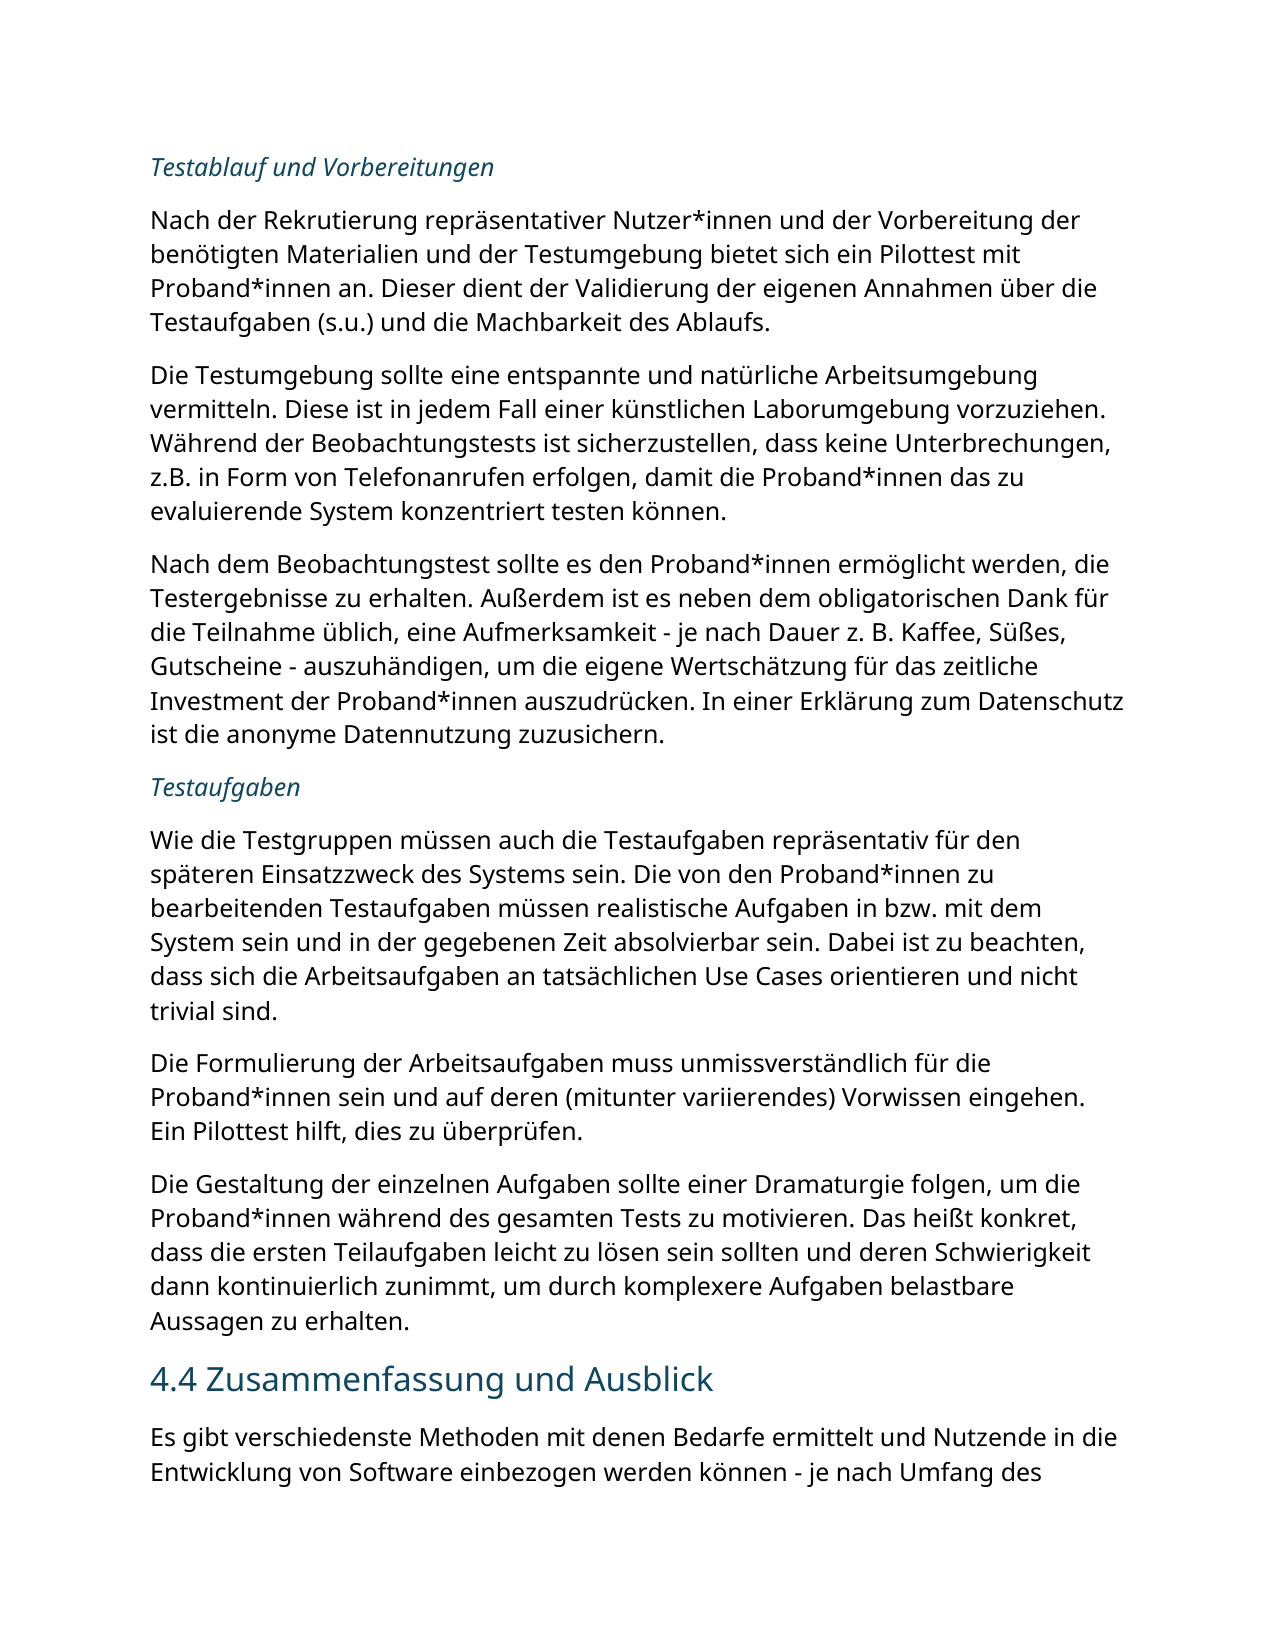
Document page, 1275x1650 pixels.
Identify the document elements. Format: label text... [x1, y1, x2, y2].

subtitle Testablauf und Vorbereitungen [150, 150, 1125, 184]
text Die Testumgebung sollte eine entspannte und natürliche Arbeitsumgebung vermitteln. Diese ist in jedem Fall einer künstlichen Laborumgebung vorzuziehen. Während der Beobachtungstests ist sicherzustellen, dass keine Unterbrechungen, z.B. in Form von Telefonanrufen erfolgen, damit die Proband*innen das zu evaluierende System konzentriert testen können. [150, 358, 1125, 528]
text Die Gestaltung der einzelnen Aufgaben sollte einer Dramaturgie folgen, um die Proband*innen während des gesamten Tests zu motivieren. Das heißt konkret, dass die ersten Teilaufgaben leicht zu lösen sein sollten und deren Schwierigkeit dann kontinuierlich zunimmt, um durch komplexere Aufgaben belastbare Aussagen zu erhalten. [150, 1167, 1125, 1337]
text Die Formulierung der Arbeitsaufgaben muss unmissverständlich für die Proband*innen sein und auf deren (mitunter variierendes) Vorwissen eingehen. Ein Pilottest hilft, dies zu überprüfen. [150, 1046, 1125, 1148]
subtitle Testaufgaben [150, 770, 1125, 804]
text Wie die Testgruppen müssen auch die Testaufgaben repräsentativ für den späteren Einsatzzweck des Systems sein. Die von den Proband*innen zu bearbeitenden Testaufgaben müssen realistische Aufgaben in bzw. mit dem System sein und in der gegebenen Zeit absolvierbar sein. Dabei ist zu beachten, dass sich die Arbeitsaufgaben an tatsächlichen Use Cases orientieren und nicht trivial sind. [150, 823, 1125, 1027]
subtitle 4.4 Zusammenfassung und Ausblick [150, 1356, 1125, 1401]
text Nach dem Beobachtungstest sollte es den Proband*innen ermöglicht werden, die Testergebnisse zu erhalten. Außerdem ist es neben dem obligatorischen Dank für die Teilnahme üblich, eine Aufmerksamkeit - je nach Dauer z. B. Kaffee, Süßes, Gutscheine - auszuhändigen, um die eigene Wertschätzung für das zeitliche Investment der Proband*innen auszudrücken. In einer Erklärung zum Datenschutz ist die anonyme Datennutzung zuzusichern. [150, 547, 1125, 751]
text Nach der Rekrutierung repräsentativer Nutzer*innen und der Vorbereitung der benötigten Materialien und der Testumgebung bietet sich ein Pilottest mit Proband*innen an. Dieser dient der Validierung der eigenen Annahmen über die Testaufgaben (s.u.) und die Machbarkeit des Ablaufs. [150, 203, 1125, 339]
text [150, 1420, 1125, 1488]
